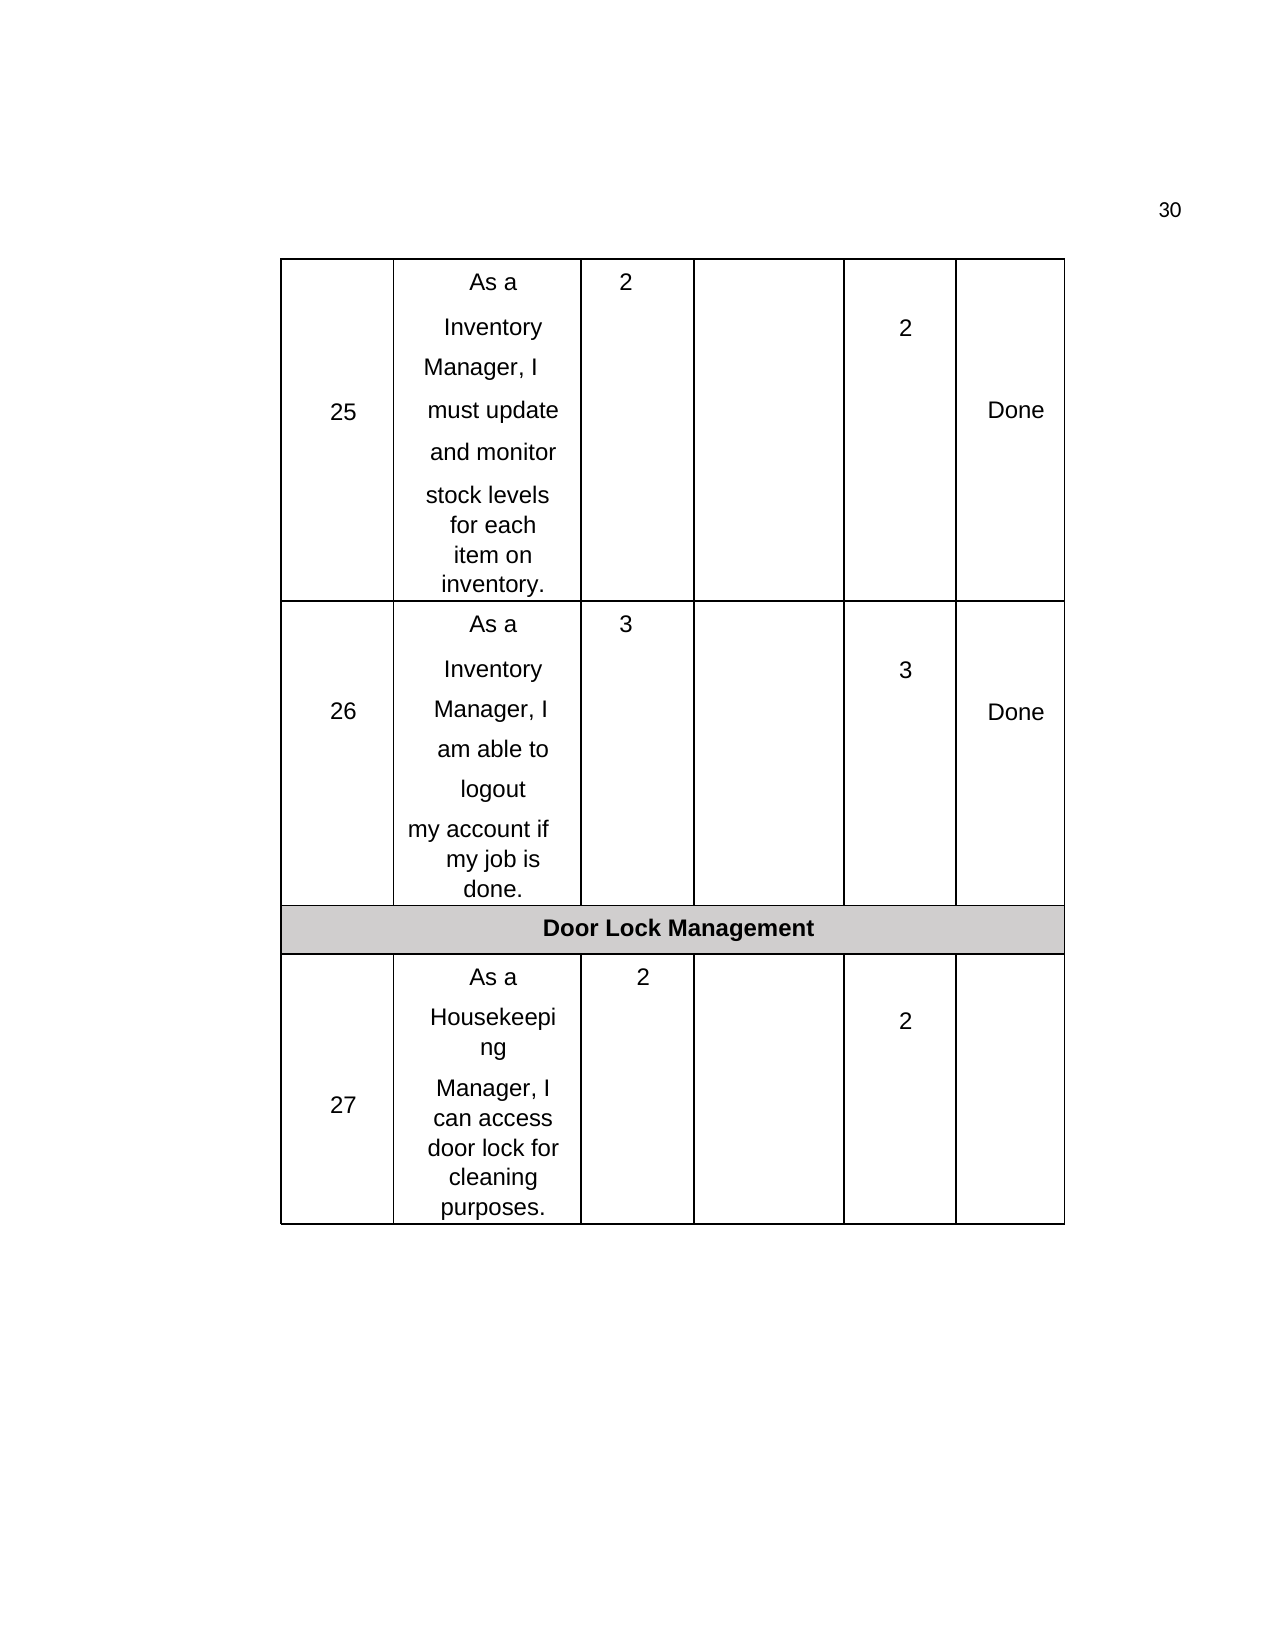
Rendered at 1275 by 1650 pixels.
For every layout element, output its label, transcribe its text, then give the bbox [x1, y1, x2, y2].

table_cell 2 [845, 955, 955, 1223]
table_cell 3 [845, 602, 955, 904]
table_cell Done [957, 602, 1064, 904]
table_cell 25 [282, 260, 393, 600]
table_cell As a Inventory Manager, I am able to logout my account if my job is done. [394, 602, 580, 904]
table_cell 2 [582, 955, 693, 1223]
table_cell Done [957, 260, 1064, 600]
table_cell 26 [282, 602, 393, 904]
table_cell [695, 260, 843, 600]
table_cell 3 [582, 602, 693, 904]
table_cell 27 [282, 955, 393, 1223]
table_cell [957, 955, 1064, 1223]
table_cell 2 [582, 260, 693, 600]
table_cell As a Housekeeping Manager, I can access door lock for cleaning purposes. [394, 955, 580, 1223]
table_cell Door Lock Management [282, 906, 1064, 953]
table_cell 2 [845, 260, 955, 600]
table_cell As a Inventory Manager, I must update and monitor stock levels for each item on inventory. [394, 260, 580, 600]
table_cell [695, 955, 843, 1223]
table_cell [695, 602, 843, 904]
